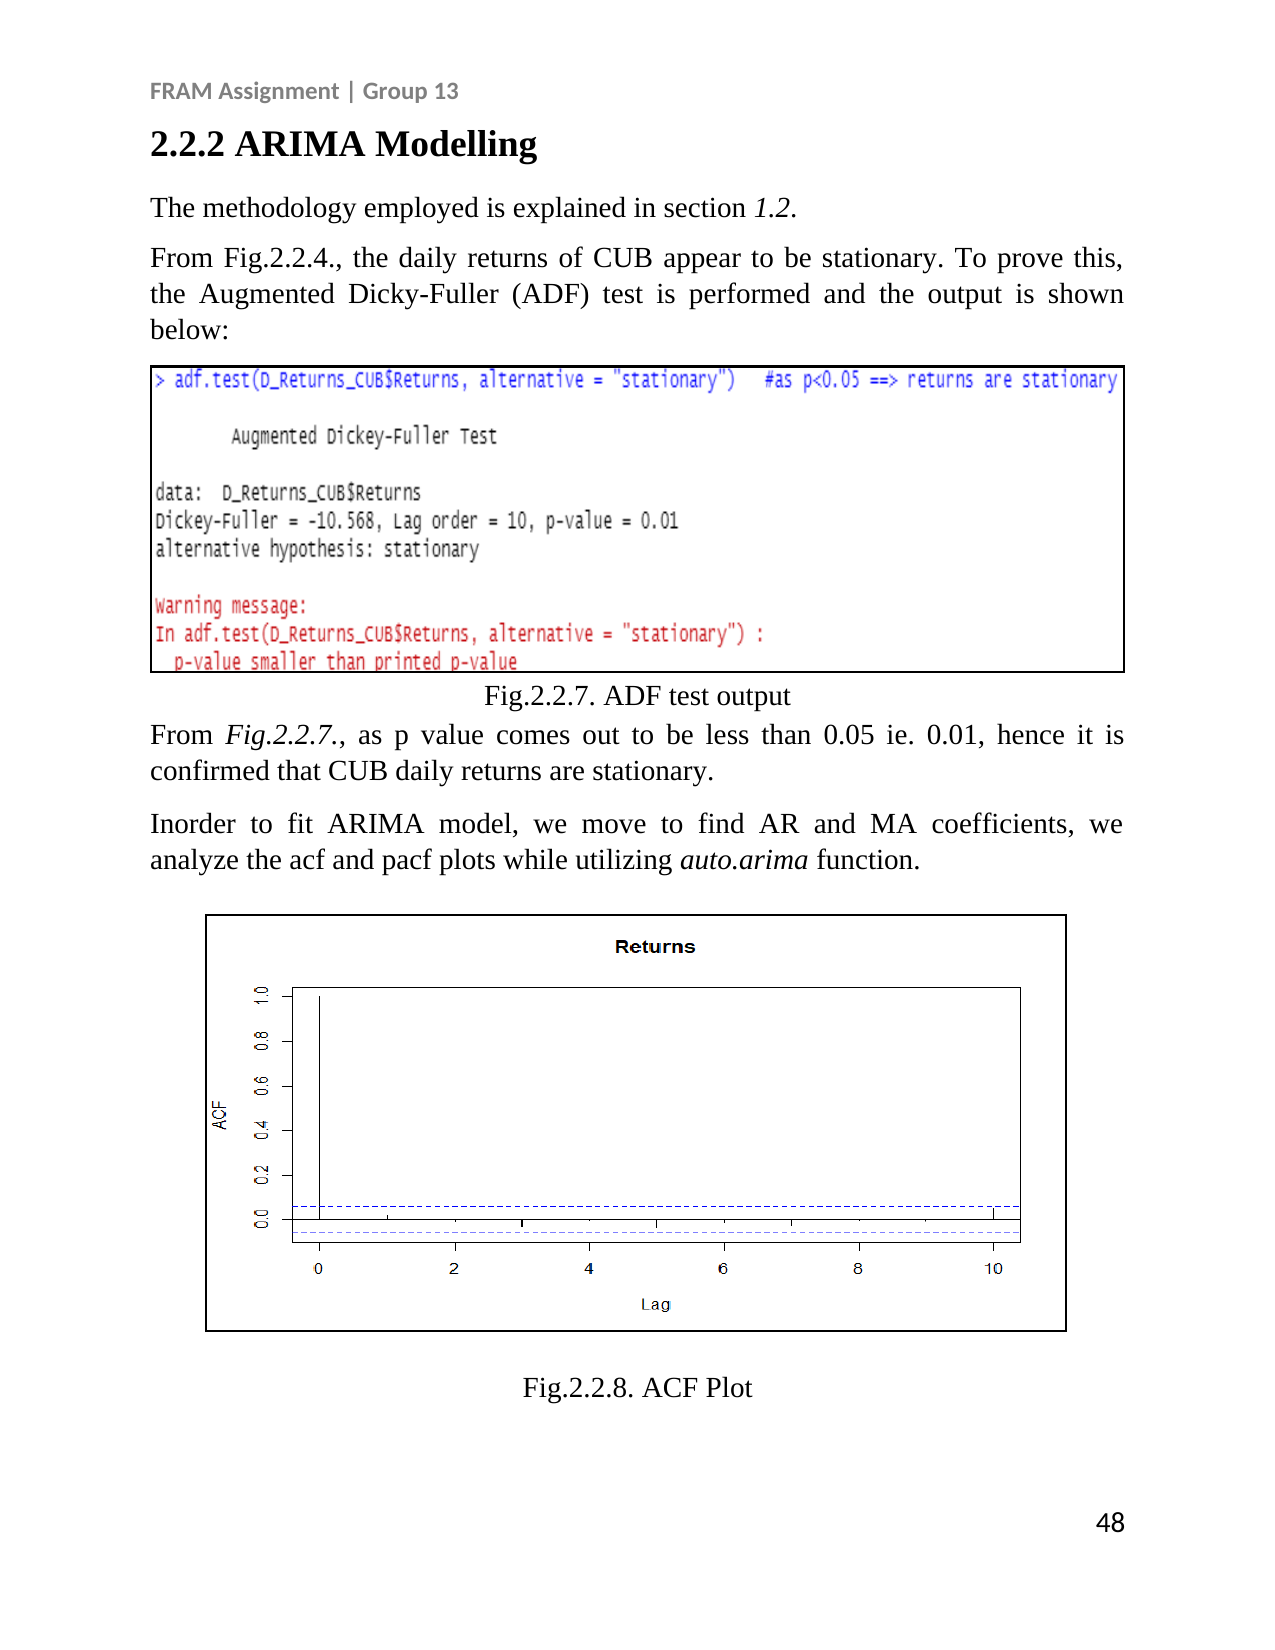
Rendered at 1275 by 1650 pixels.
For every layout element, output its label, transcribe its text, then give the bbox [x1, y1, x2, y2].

picture [207, 916, 1065, 1330]
text The methodology employed is explained in section 1.2. [150, 190, 1125, 223]
subtitle 2.2.2 ARIMA Modelling [150, 122, 1125, 165]
text From Fig.2.2.7., as p value comes out to be less than 0.05 ie. 0.01, hence it is confirmed that CUB daily returns are stationary. [150, 717, 1125, 787]
picture [152, 368, 1123, 671]
text Inorder to fit ARIMA model, we move to find AR and MA coefficients, we analyze the acf and pacf plots while utilizing auto.arima function. [150, 806, 1125, 876]
text Fig.2.2.7. ADF test output [150, 678, 1125, 712]
text From Fig.2.2.4., the daily returns of CUB appear to be stationary. To prove this, the Augmented Dicky-Fuller (ADF) test is performed and the output is shown below: [150, 240, 1125, 346]
text Fig.2.2.8. ACF Plot [150, 1370, 1125, 1404]
